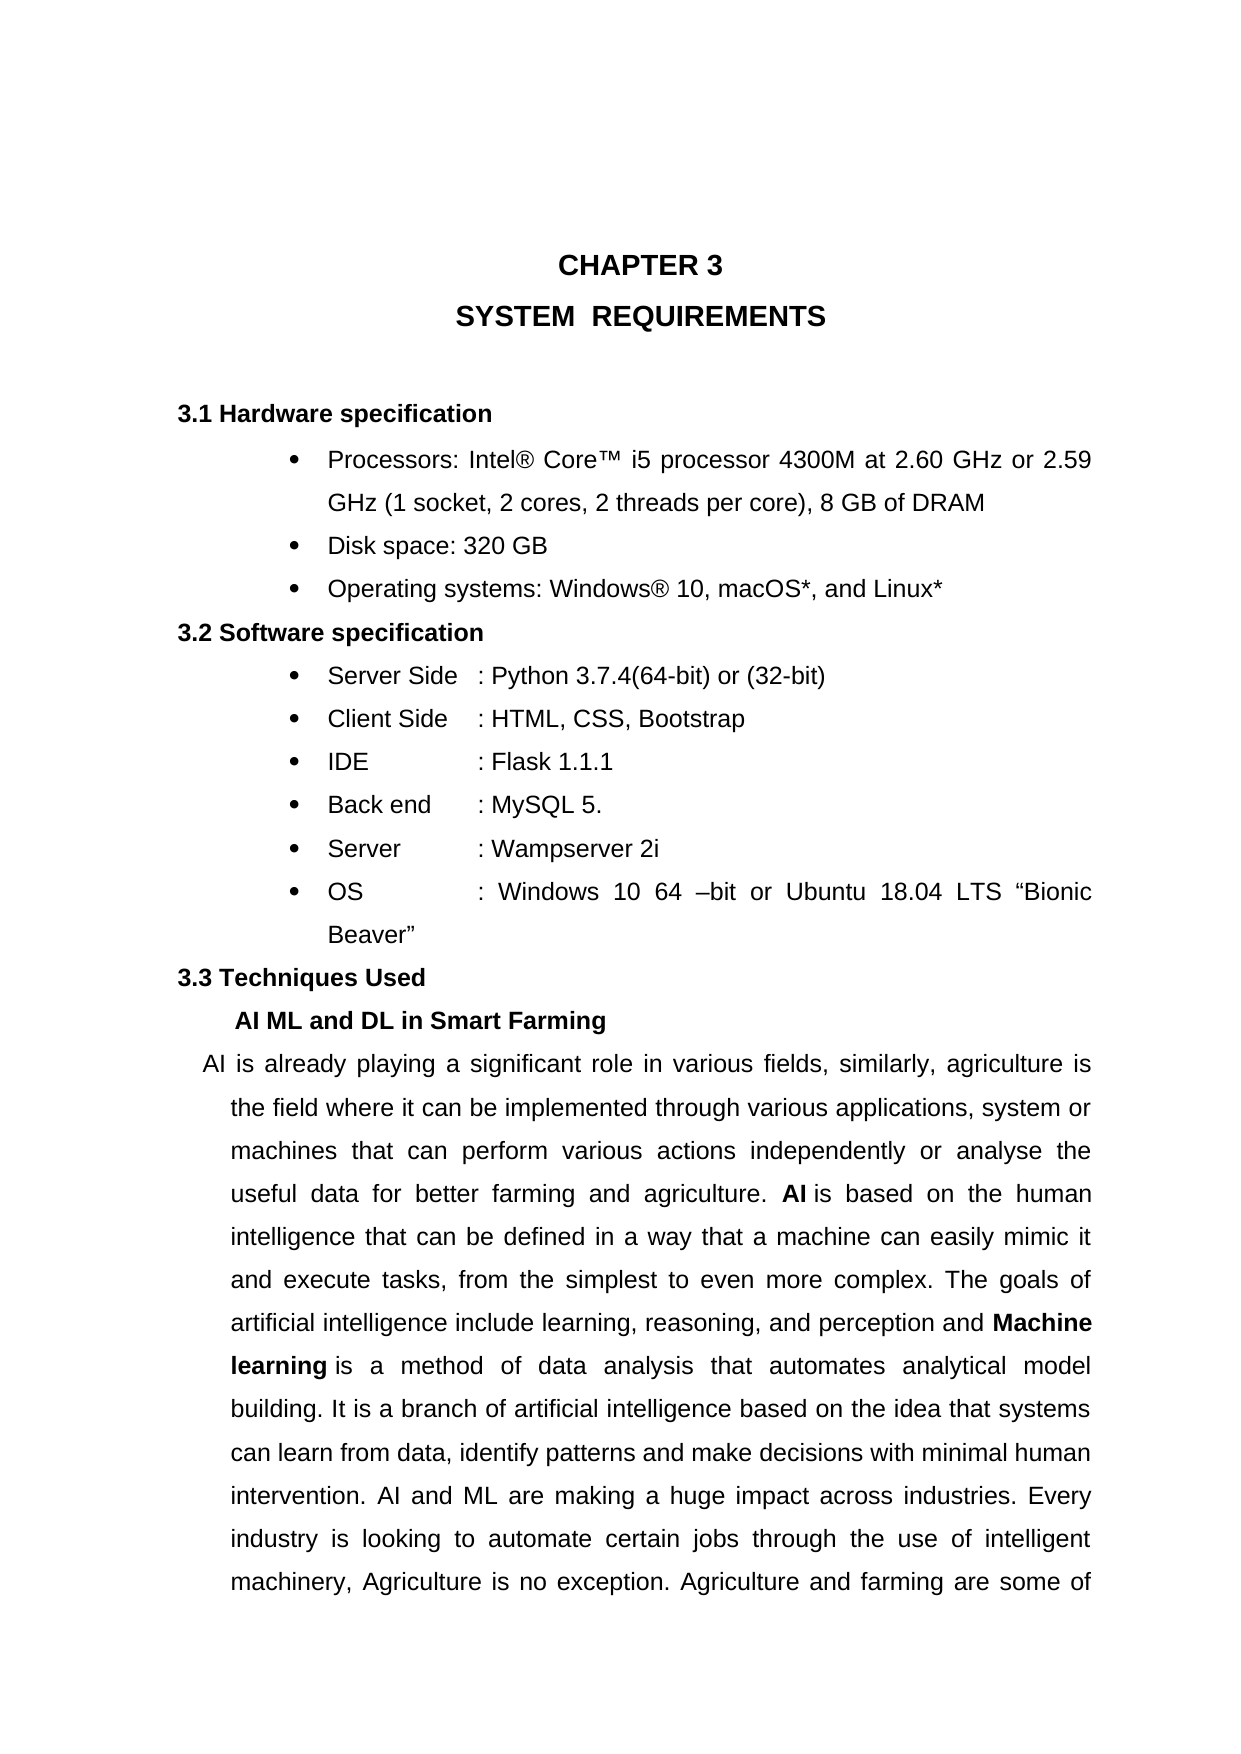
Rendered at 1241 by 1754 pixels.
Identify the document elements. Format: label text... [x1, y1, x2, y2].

list Client Side : HTML, CSS, Bootstrap [290, 704, 1093, 733]
list Back end : MySQL 5. [290, 790, 1093, 819]
list Disk space: 320 GB [290, 531, 1093, 560]
text SYSTEM REQUIREMENTS [177, 298, 1093, 332]
list OS : Windows 10 64 –bit or Ubuntu 18.04 LTS “Bionic Beaver” [290, 877, 1093, 949]
text 3.3 Techniques Used [177, 963, 1093, 992]
text 3.2 Software specification [177, 617, 1093, 646]
list IDE : Flask 1.1.1 [290, 747, 1093, 776]
text 3.1 Hardware specification [177, 399, 1093, 428]
list Operating systems: Windows® 10, macOS*, and Linux* [290, 574, 1093, 603]
list Processors: Intel® Core™ i5 processor 4300M at 2.60 GHz or 2.59 GHz (1 socket, 2 cores, 2 threads per core), 8 GB of DRAM [290, 445, 1093, 517]
list Server : Wampserver 2i [290, 833, 1093, 862]
list AI ML and DL in Smart Farming [177, 1006, 1093, 1035]
text CHAPTER 3 [177, 248, 1093, 282]
list Server Side : Python 3.7.4(64-bit) or (32-bit) [290, 661, 1093, 689]
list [202, 1049, 1093, 1596]
